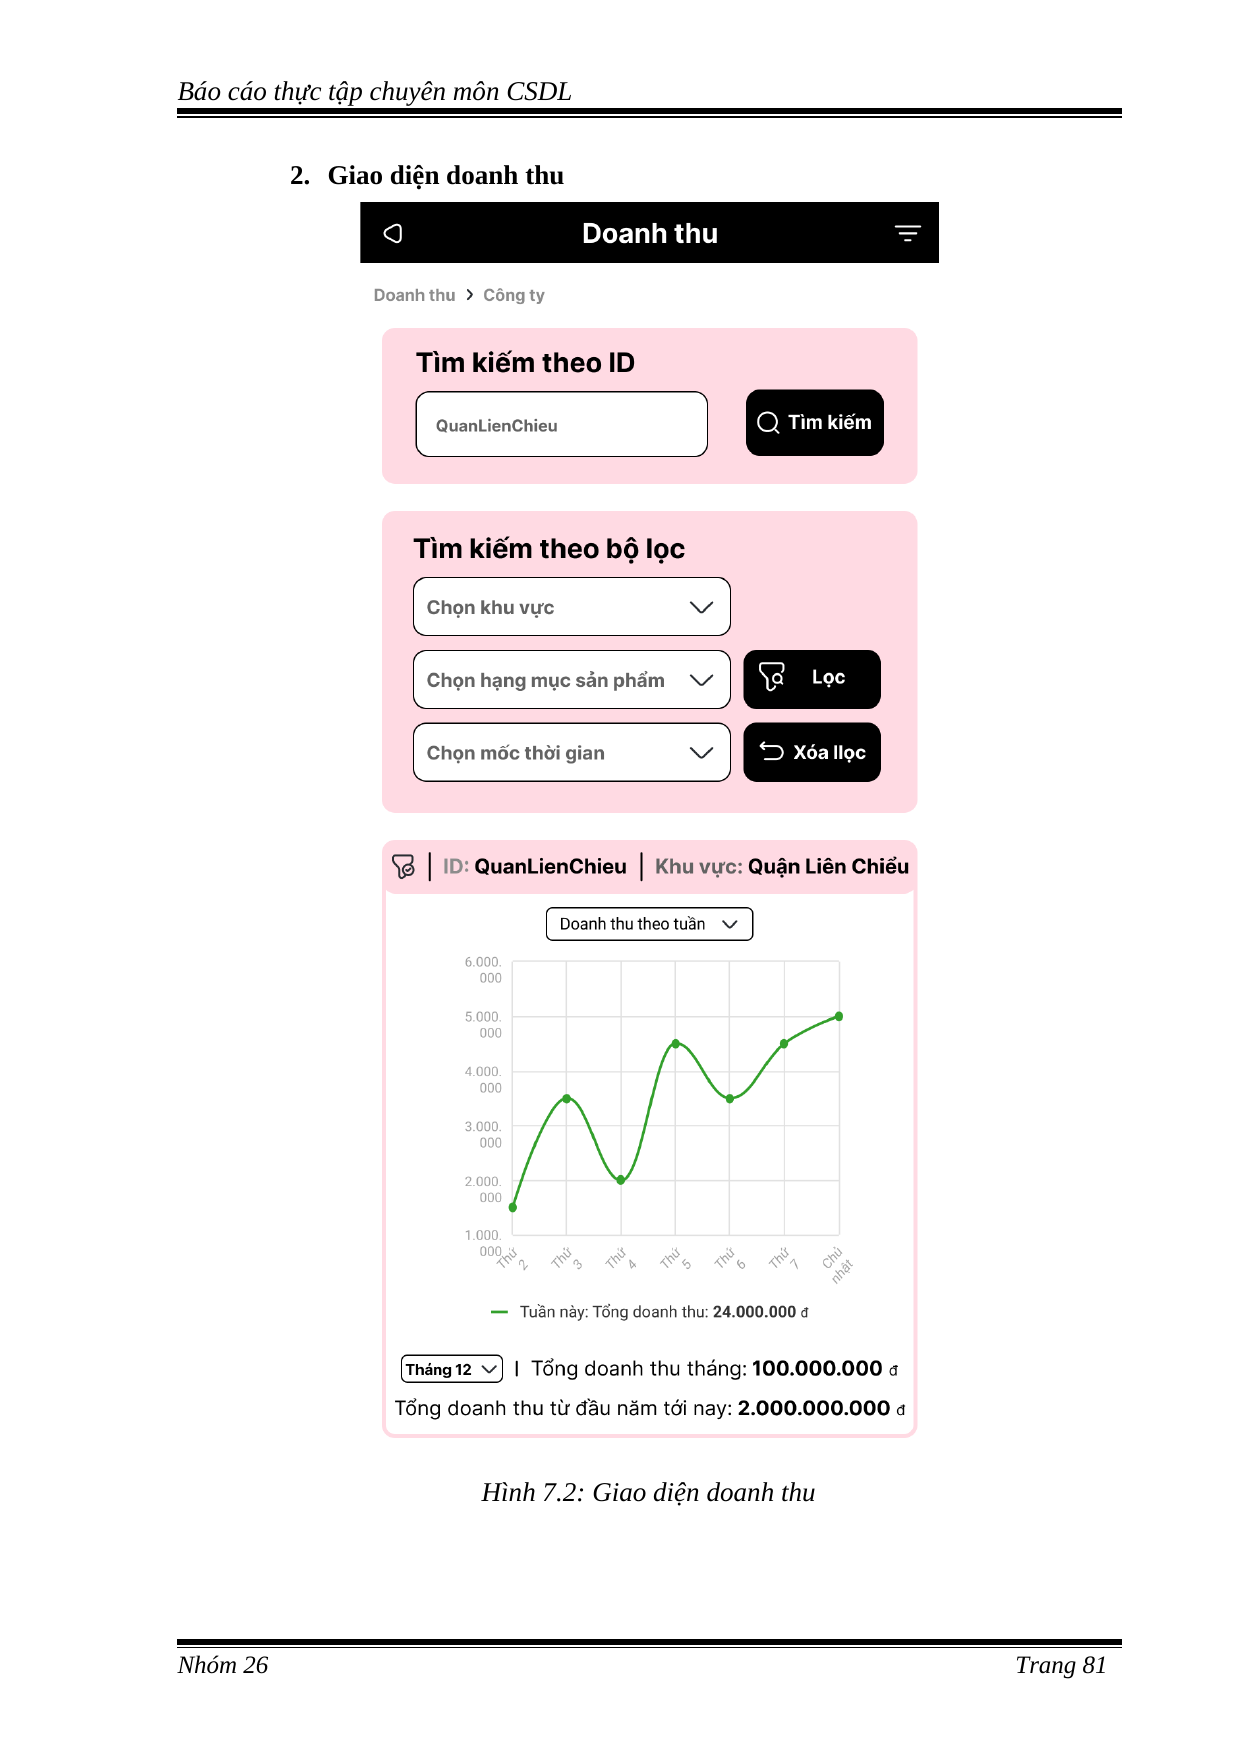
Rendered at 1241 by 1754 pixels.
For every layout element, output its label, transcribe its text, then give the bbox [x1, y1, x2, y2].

picture [360, 202, 939, 1458]
text Giao diện doanh thu [290, 159, 1122, 190]
text Hình 7.2: Giao diện doanh thu [177, 1476, 1122, 1507]
